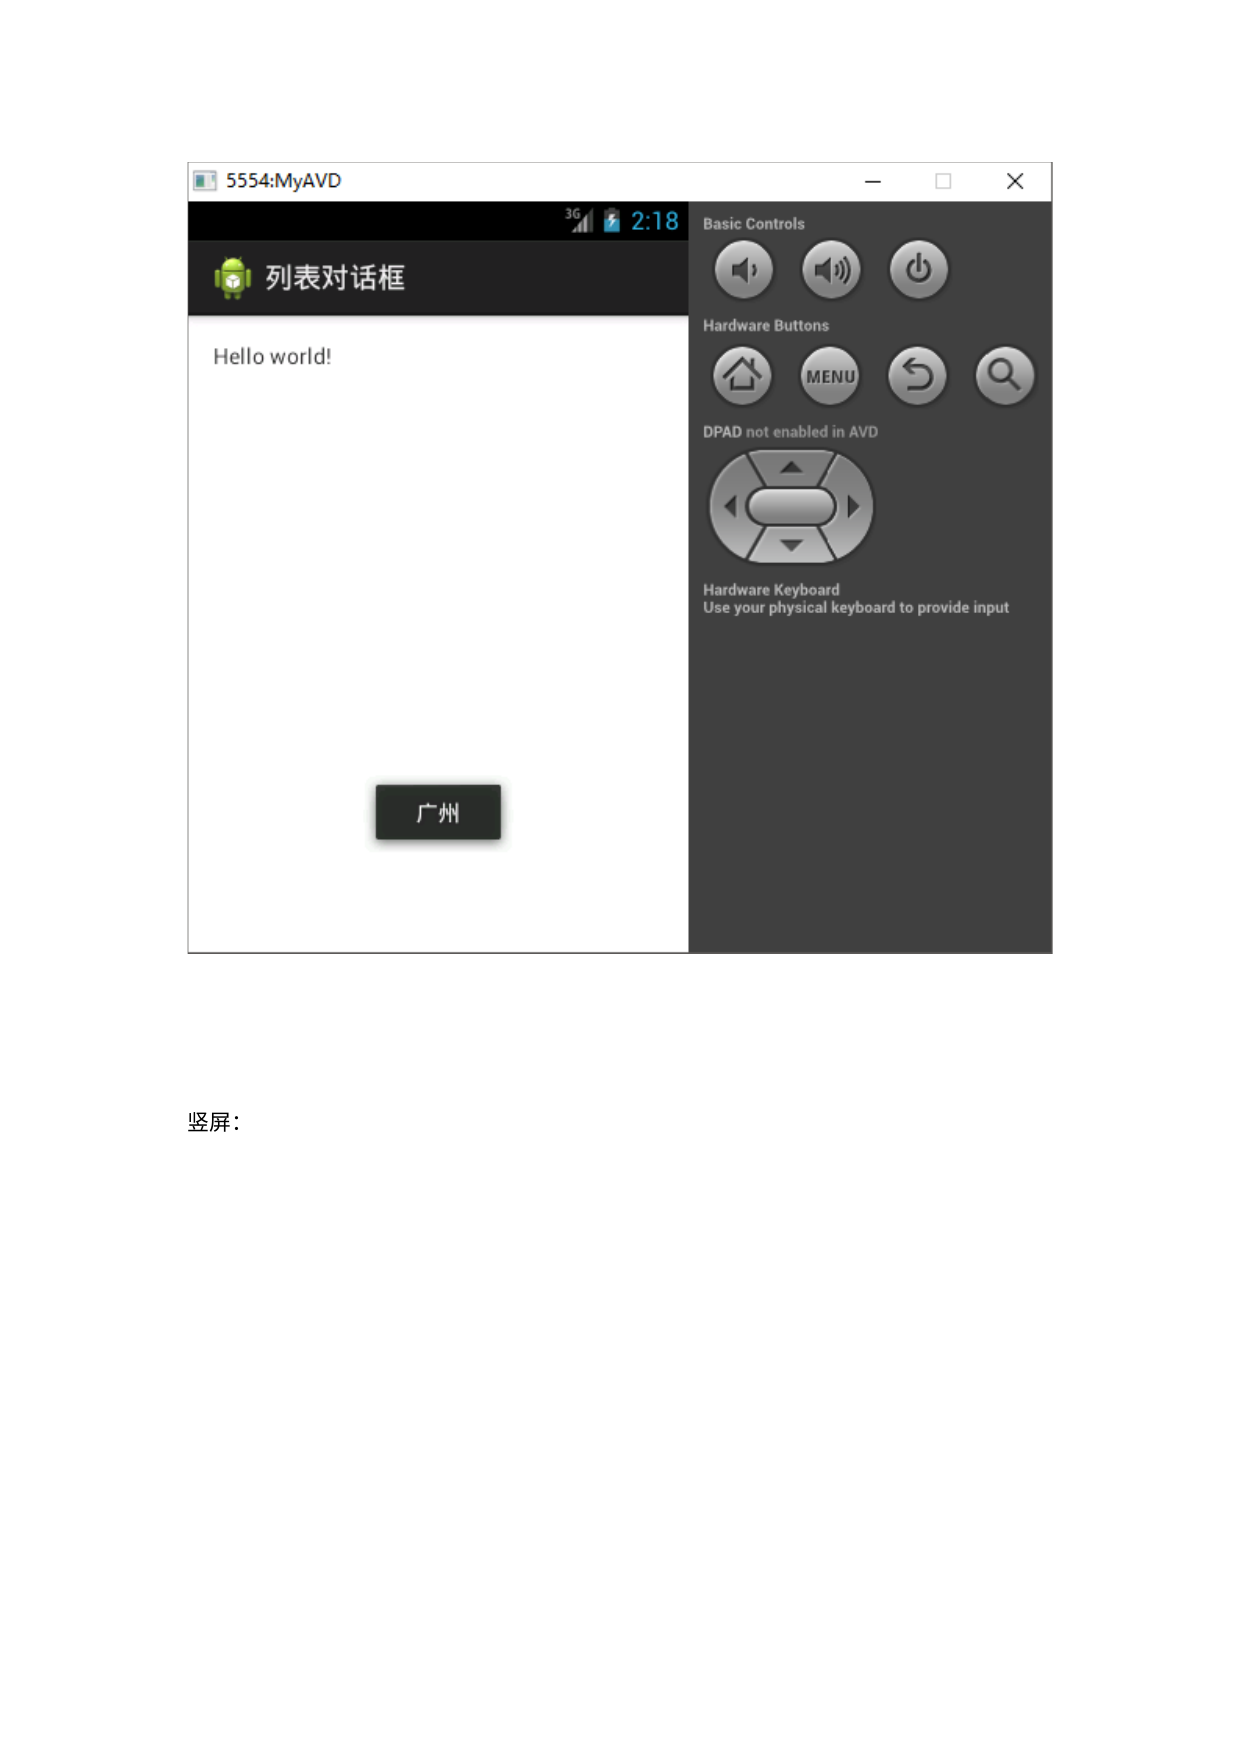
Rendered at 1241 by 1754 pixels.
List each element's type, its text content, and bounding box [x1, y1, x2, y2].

text 竖屏： [187, 1104, 1053, 1137]
picture [187, 162, 1053, 954]
